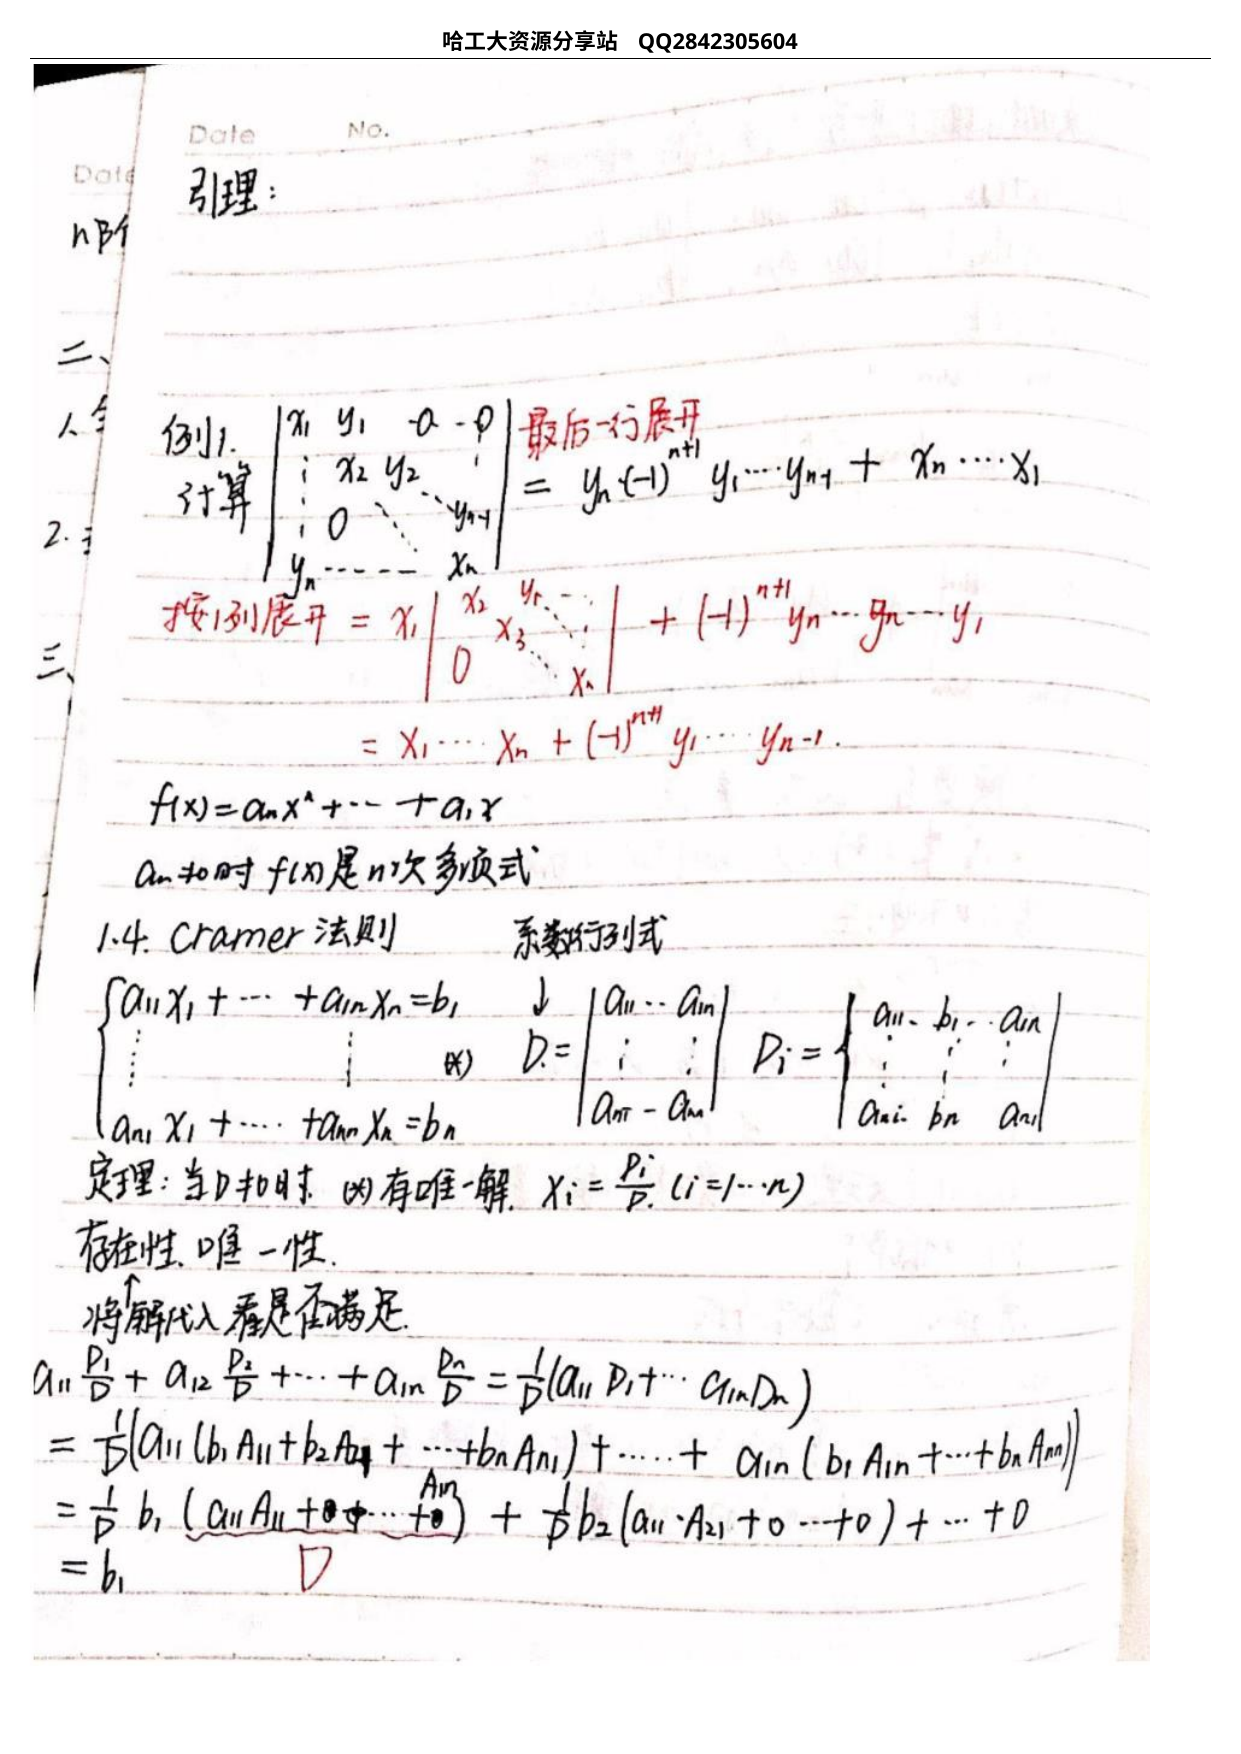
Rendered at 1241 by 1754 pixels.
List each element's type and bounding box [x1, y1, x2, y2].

picture [29, 64, 1150, 1666]
